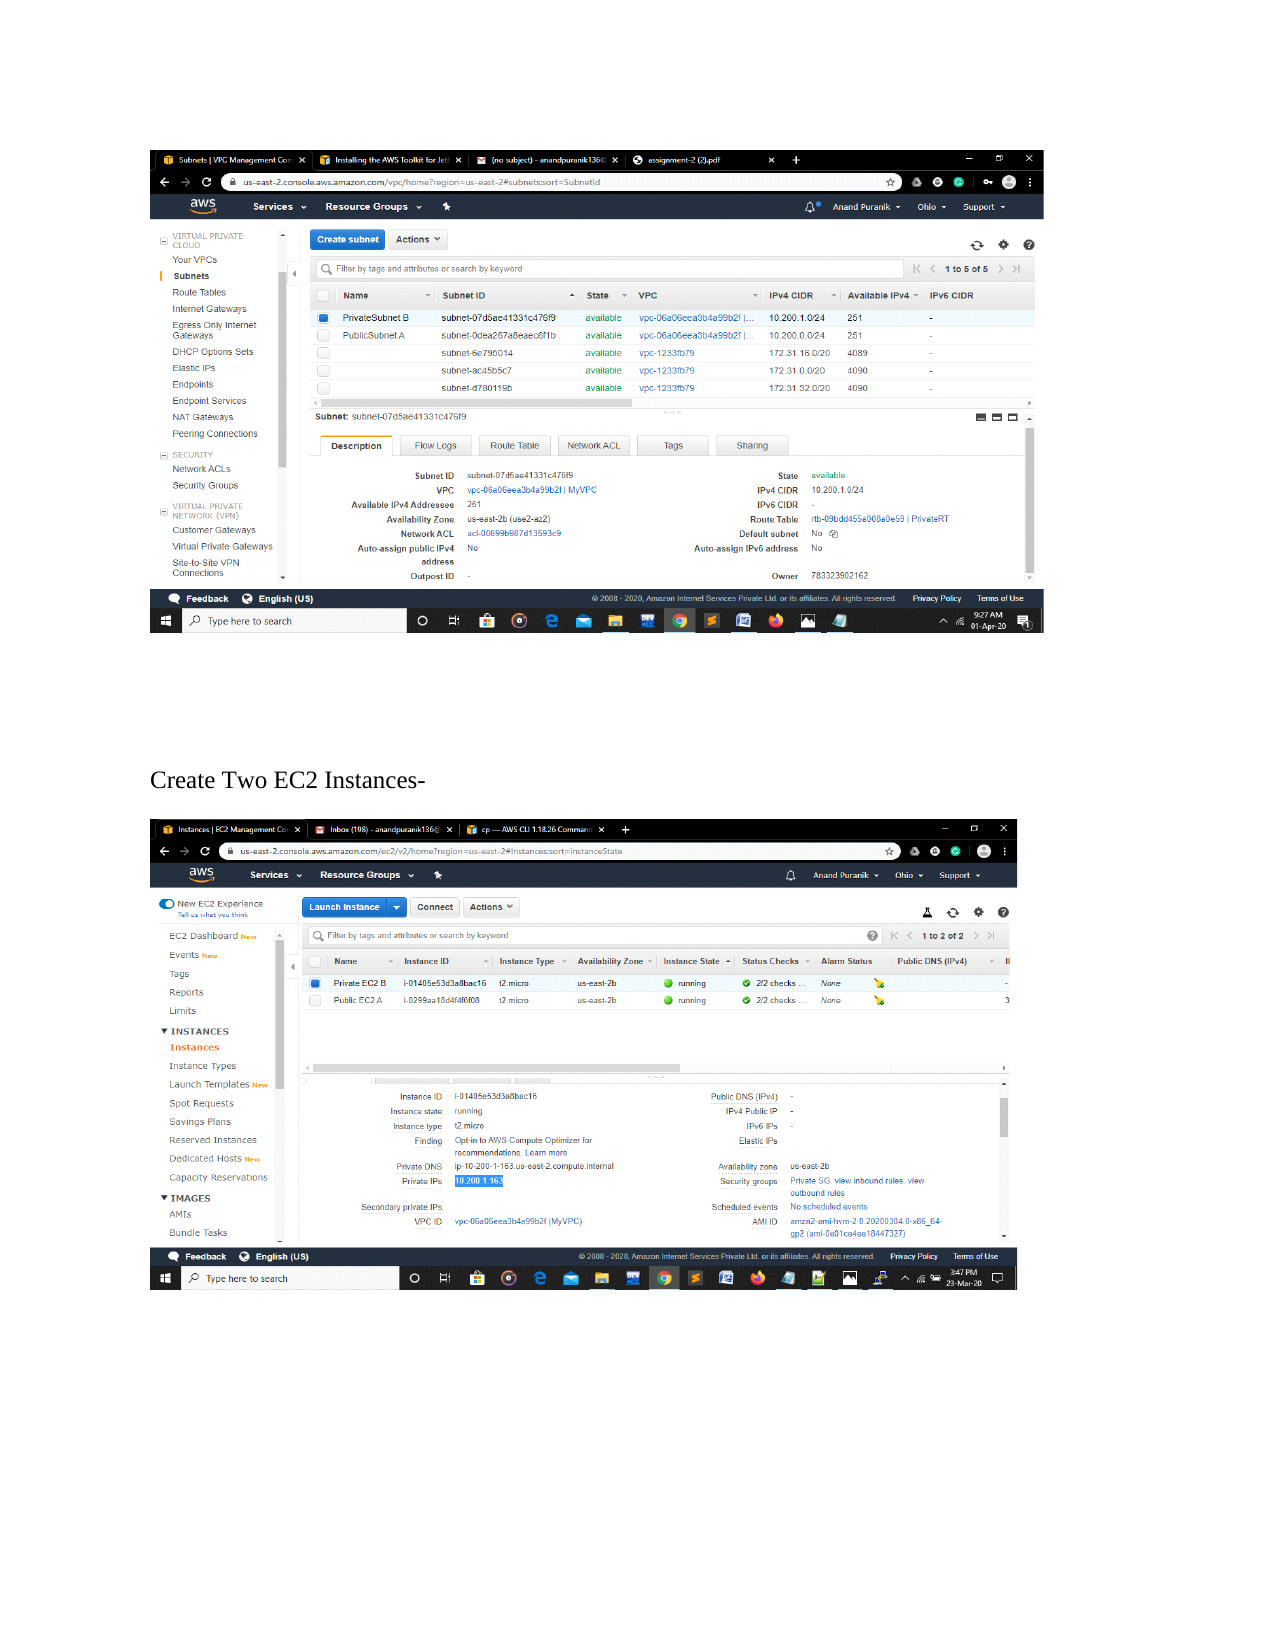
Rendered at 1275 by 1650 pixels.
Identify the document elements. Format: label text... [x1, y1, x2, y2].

text Create Two EC2 Instances- [150, 766, 1125, 794]
picture [150, 150, 1044, 633]
picture [150, 819, 1018, 1290]
